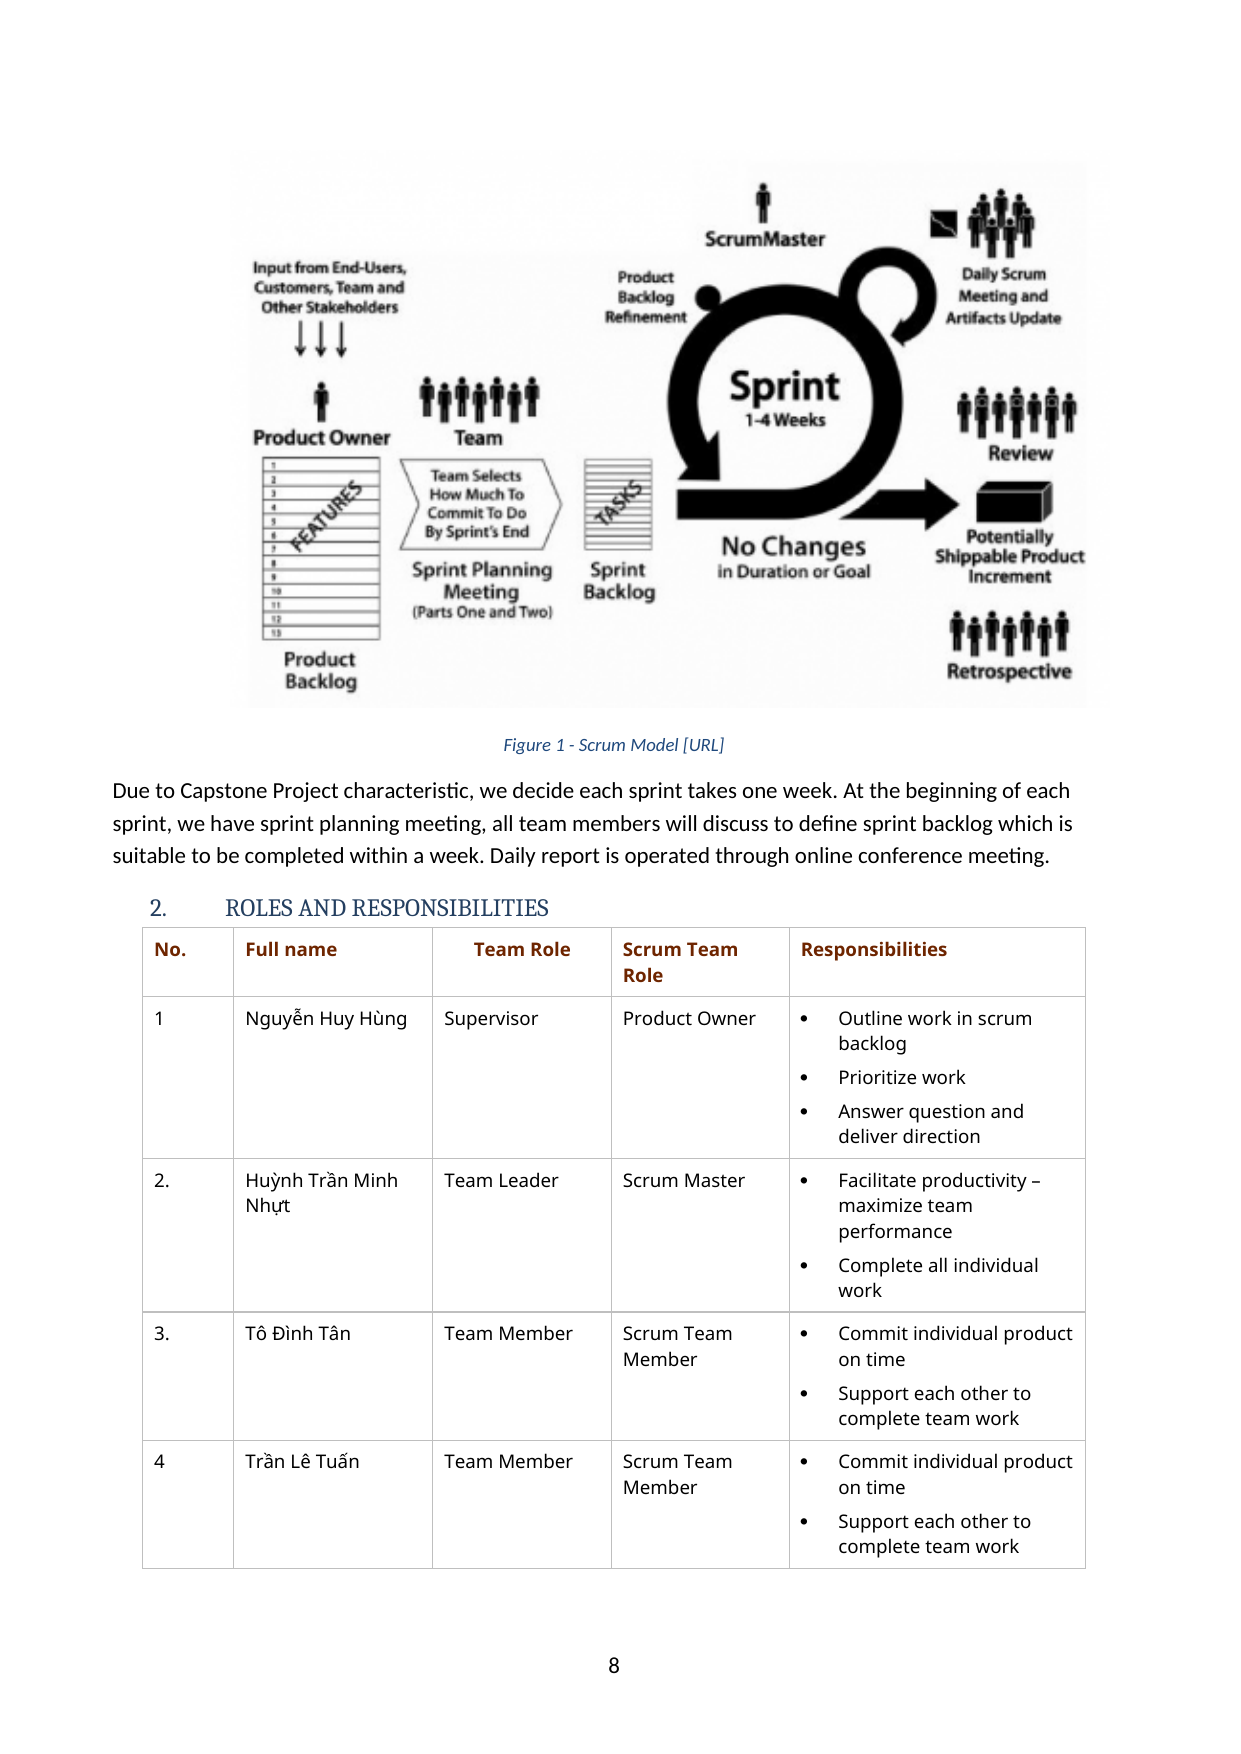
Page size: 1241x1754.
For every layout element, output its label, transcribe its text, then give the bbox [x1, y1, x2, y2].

table_cell Commit individual product on time Support each other to complete team work [790, 1441, 1085, 1568]
text Due to Capstone Project characteristic, we decide each sprint takes one week. At the beginning of each sprint, we have sprint planning meeting, all team members will discuss to define sprint backlog which is suitable to be completed within a week. Daily report is operated through online conference meeting. [112, 777, 1115, 869]
table_cell Team Member [433, 1313, 611, 1439]
table_header Team Role [433, 928, 611, 996]
table_header Scrum Team Role [612, 928, 789, 996]
table_cell 3. [143, 1313, 233, 1439]
table_cell Scrum Team Member [612, 1313, 789, 1439]
table_header Responsibilities [790, 928, 1085, 996]
table_header No. [143, 928, 233, 996]
text Figure 1 - Scrum Model [URL] [112, 733, 1115, 756]
table_cell Tô Đình Tân [234, 1313, 432, 1439]
table_cell 1 [143, 997, 233, 1158]
table_cell Product Owner [612, 997, 789, 1158]
table_cell Commit individual product on time Support each other to complete team work [790, 1313, 1085, 1439]
table_cell Trần Lê Tuấn [234, 1441, 432, 1568]
table_cell Scrum Team Member [612, 1441, 789, 1568]
table_cell Outline work in scrum backlog Prioritize work Answer question and deliver direction [790, 997, 1085, 1158]
table_cell Team Leader [433, 1159, 611, 1311]
table_cell Scrum Master [612, 1159, 789, 1311]
table_cell Huỳnh Trần Minh Nhựt [234, 1159, 432, 1311]
subtitle ROLES AND RESPONSIBILITIES [150, 894, 1115, 923]
table_cell Nguyễn Huy Hùng [234, 997, 432, 1158]
picture [230, 150, 1110, 708]
table_cell 2. [143, 1159, 233, 1311]
table_cell Facilitate productivity – maximize team performance Complete all individual work [790, 1159, 1085, 1311]
table_header Full name [234, 928, 432, 996]
table_cell Supervisor [433, 997, 611, 1158]
table_cell 4 [143, 1441, 233, 1568]
table_cell Team Member [433, 1441, 611, 1568]
